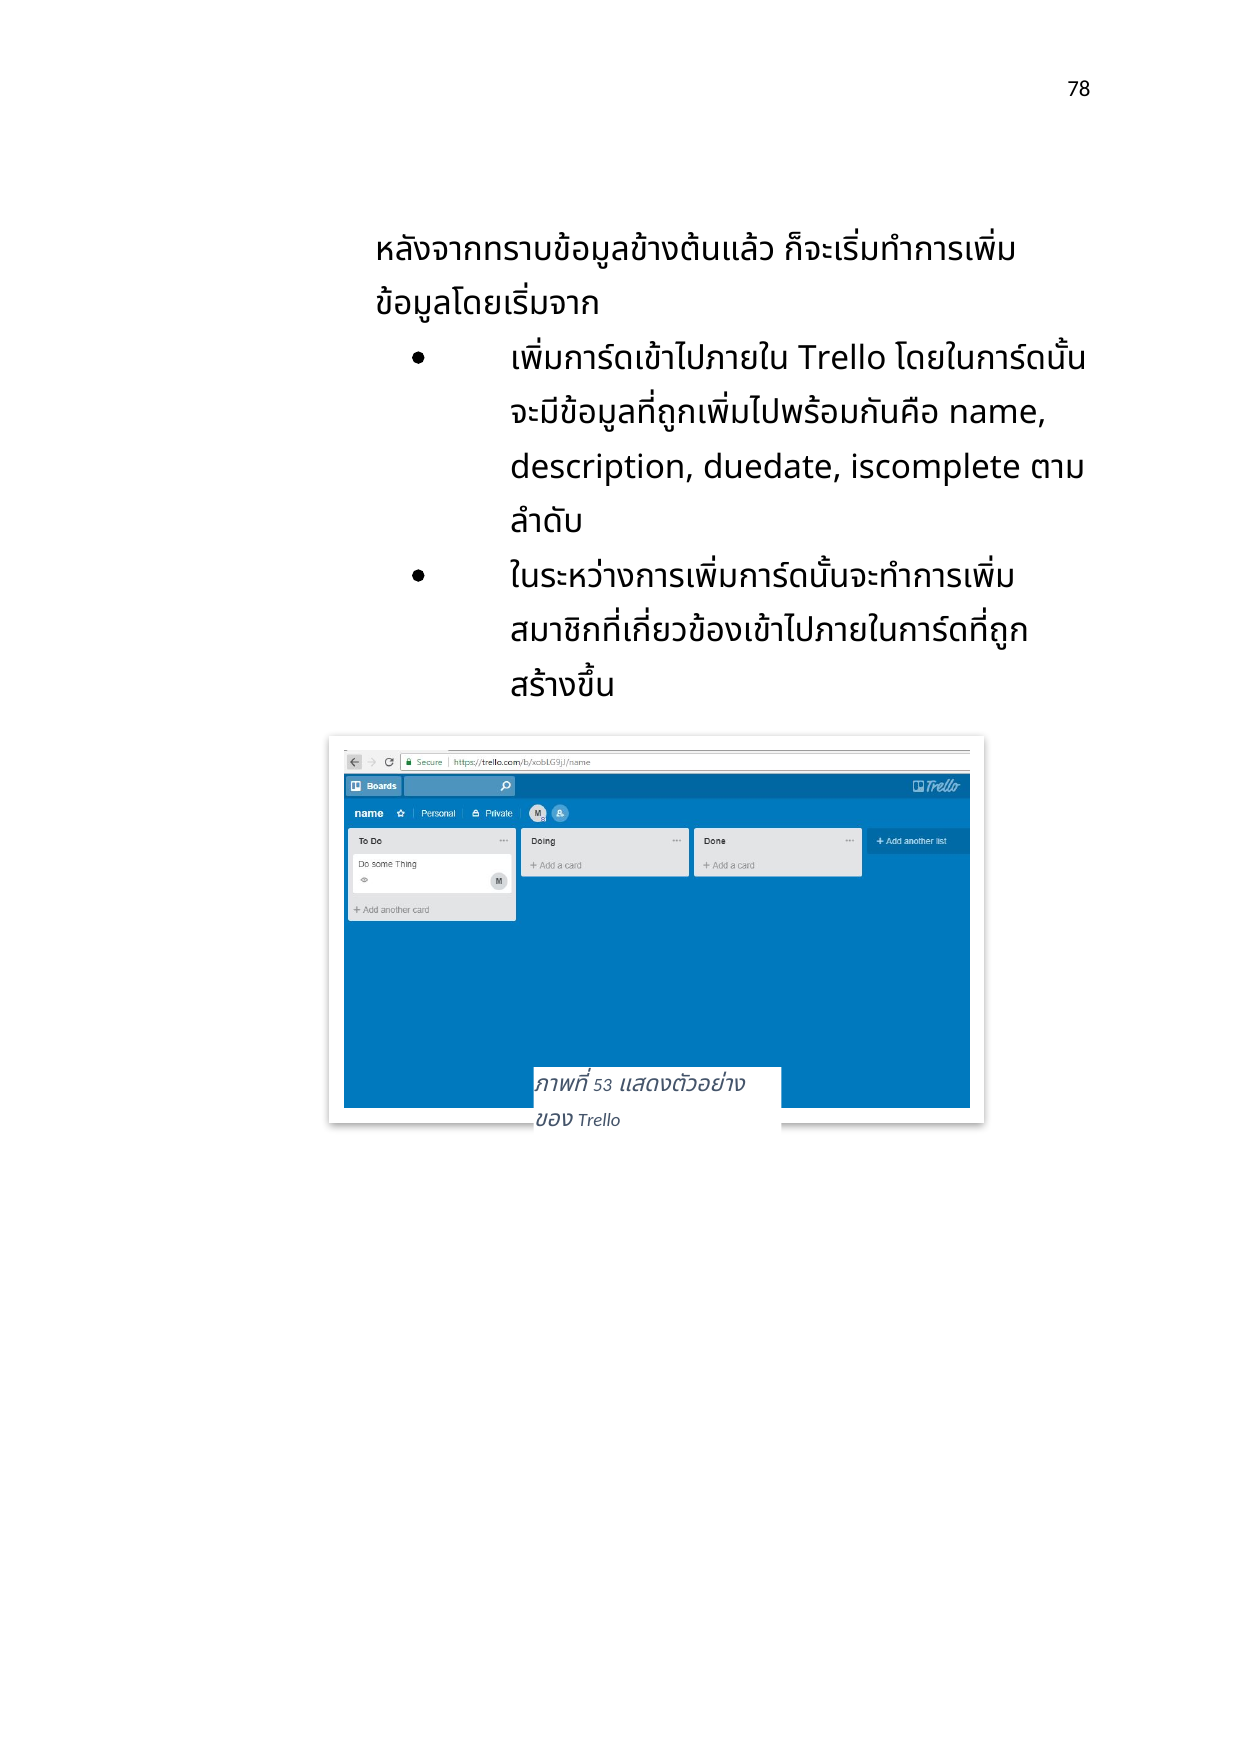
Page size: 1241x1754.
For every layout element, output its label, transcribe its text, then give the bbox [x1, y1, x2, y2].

list หลังจากทราบข้อมูลข้างต้นแล้ว ก็จะเริ่มทำการเพิ่มข้อมูลโดยเริ่มจาก [375, 225, 1090, 330]
list เพิ่มการ์ดเข้าไปภายใน Trello โดยในการ์ดนั้นจะมีข้อมูลที่ถูกเพิ่มไปพร้อมกันคือ name, description, duedate, iscomplete ตามลำดับ [412, 334, 1090, 548]
picture [344, 750, 970, 1108]
list ในระหว่างการเพิ่มการ์ดนั้นจะทำการเพิ่มสมาชิกที่เกี่ยวข้องเข้าไปภายในการ์ดที่ถูกสร้างขึ้น [412, 552, 1090, 711]
